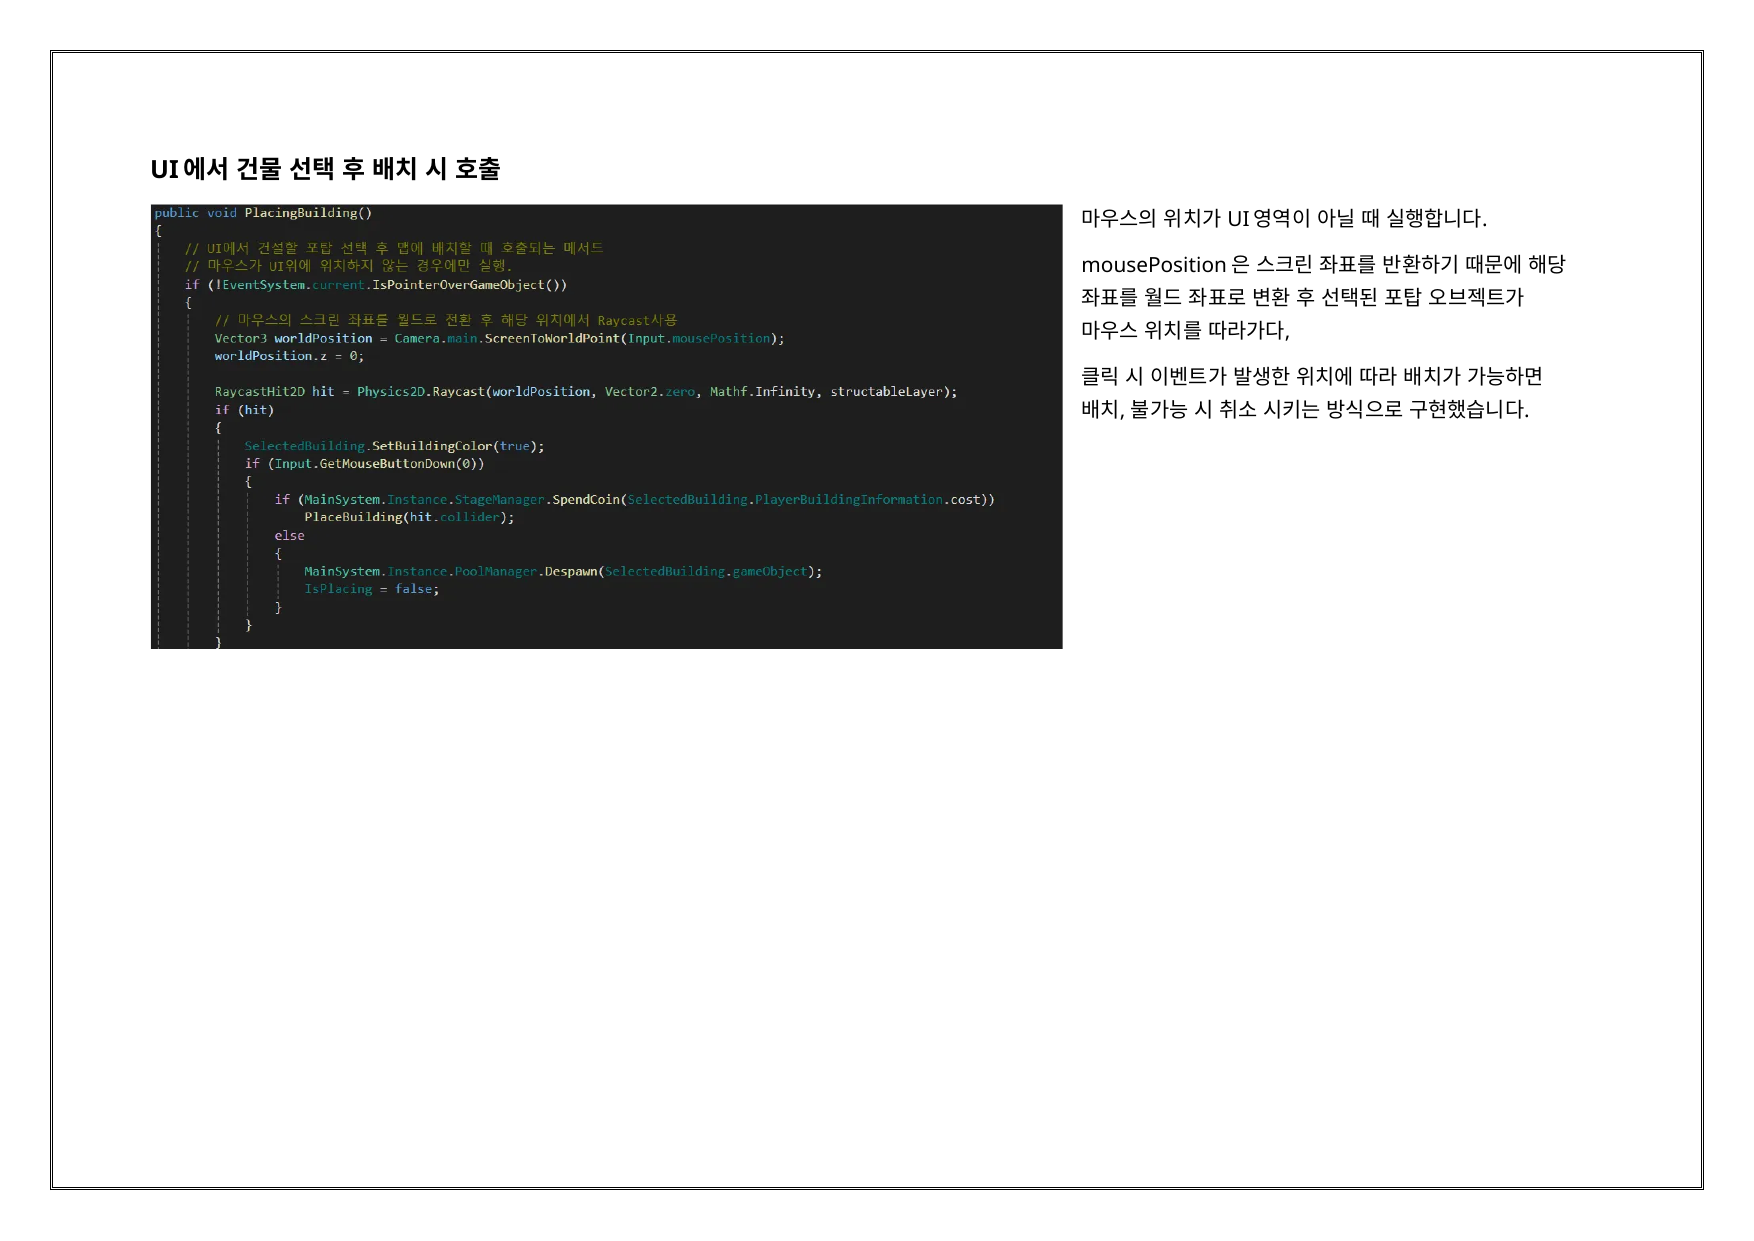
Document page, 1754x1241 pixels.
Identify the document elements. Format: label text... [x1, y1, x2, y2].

text 마우스의 위치가 UI영역이 아닐 때 실행합니다. [150, 202, 1577, 233]
text 클릭 시 이벤트가 발생한 위치에 따라 배치가 가능하면 배치, 불가능 시 취소 시키는 방식으로 구현했습니다. [1063, 361, 1577, 424]
picture [150, 204, 1063, 649]
text UI에서 건물 선택 후 배치 시 호출 [150, 150, 1577, 186]
text mousePosition은 스크린 좌표를 반환하기 때문에 해당 좌표를 월드 좌표로 변환 후 선택된 포탑 오브젝트가 마우스 위치를 따라가다, [1063, 248, 1577, 345]
